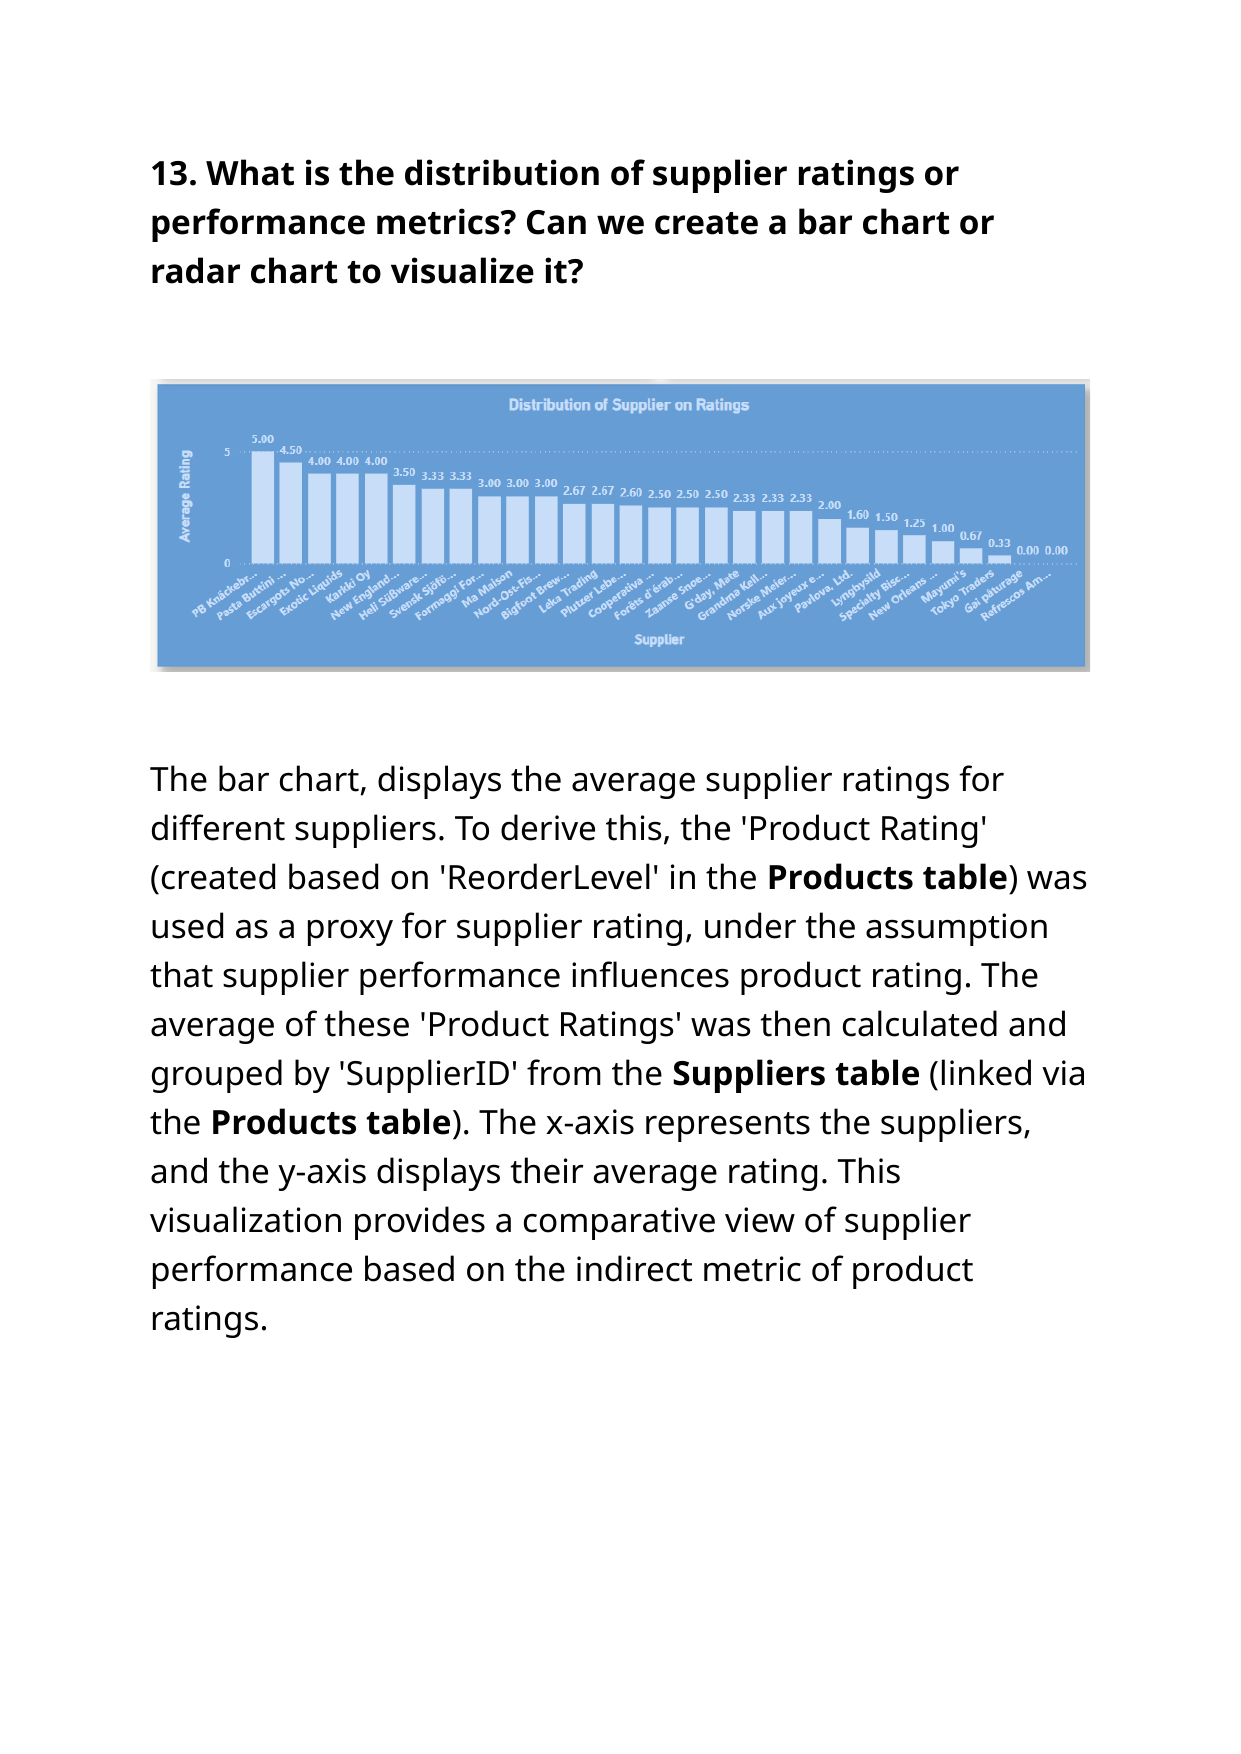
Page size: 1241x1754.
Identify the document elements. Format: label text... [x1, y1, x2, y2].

text The bar chart, displays the average supplier ratings for different suppliers. To derive this, the 'Product Rating' (created based on 'ReorderLevel' in the Products table) was used as a proxy for supplier rating, under the assumption that supplier performance influences product rating. The average of these 'Product Ratings' was then calculated and grouped by 'SupplierID' from the Suppliers table (linked via the Products table). The x-axis represents the suppliers, and the y-axis displays their average rating. This visualization provides a comparative view of supplier performance based on the indirect metric of product ratings. [150, 756, 1090, 1340]
text 13. What is the distribution of supplier ratings or performance metrics? Can we create a bar chart or radar chart to visualize it? [150, 150, 1090, 293]
picture [150, 379, 1091, 672]
